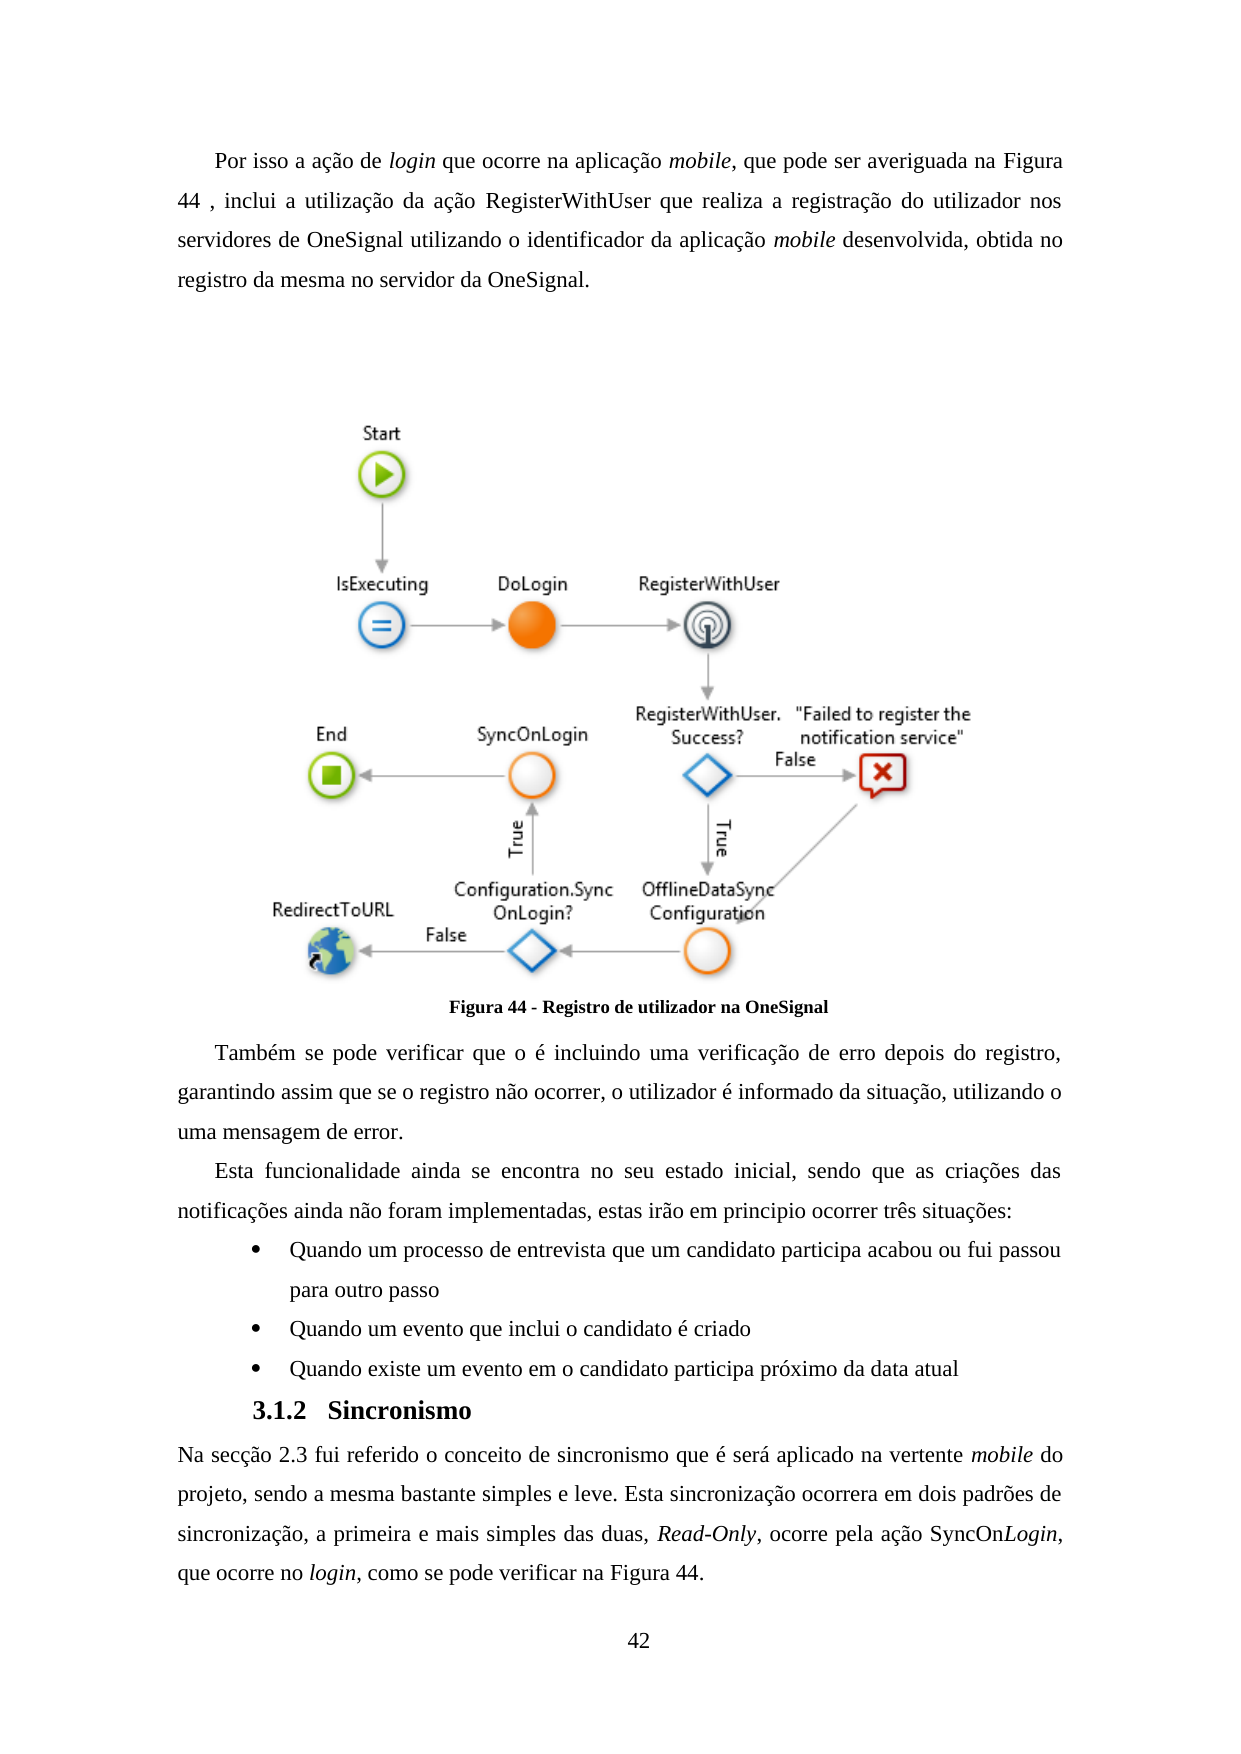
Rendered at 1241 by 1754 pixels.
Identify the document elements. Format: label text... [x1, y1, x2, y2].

list Quando um evento que inclui o candidato é criado [252, 1315, 1063, 1342]
list Quando existe um evento em o candidato participa próximo da data atual [252, 1355, 1063, 1381]
list Quando um processo de entrevista que um candidato participa acabou ou fui passou para outro passo [252, 1236, 1063, 1302]
list Sincronismo [252, 1394, 1063, 1425]
text Também se pode verificar que o é incluindo uma verificação de erro depois do registro, garantindo assim que se o registro não ocorrer, o utilizador é informado da situação, utilizando o uma mensagem de error. [177, 1039, 1063, 1144]
picture [263, 423, 977, 984]
text Esta funcionalidade ainda se encontra no seu estado inicial, sendo que as criações das notificações ainda não foram implementadas, estas irão em principio ocorrer três situações: [177, 1157, 1063, 1223]
